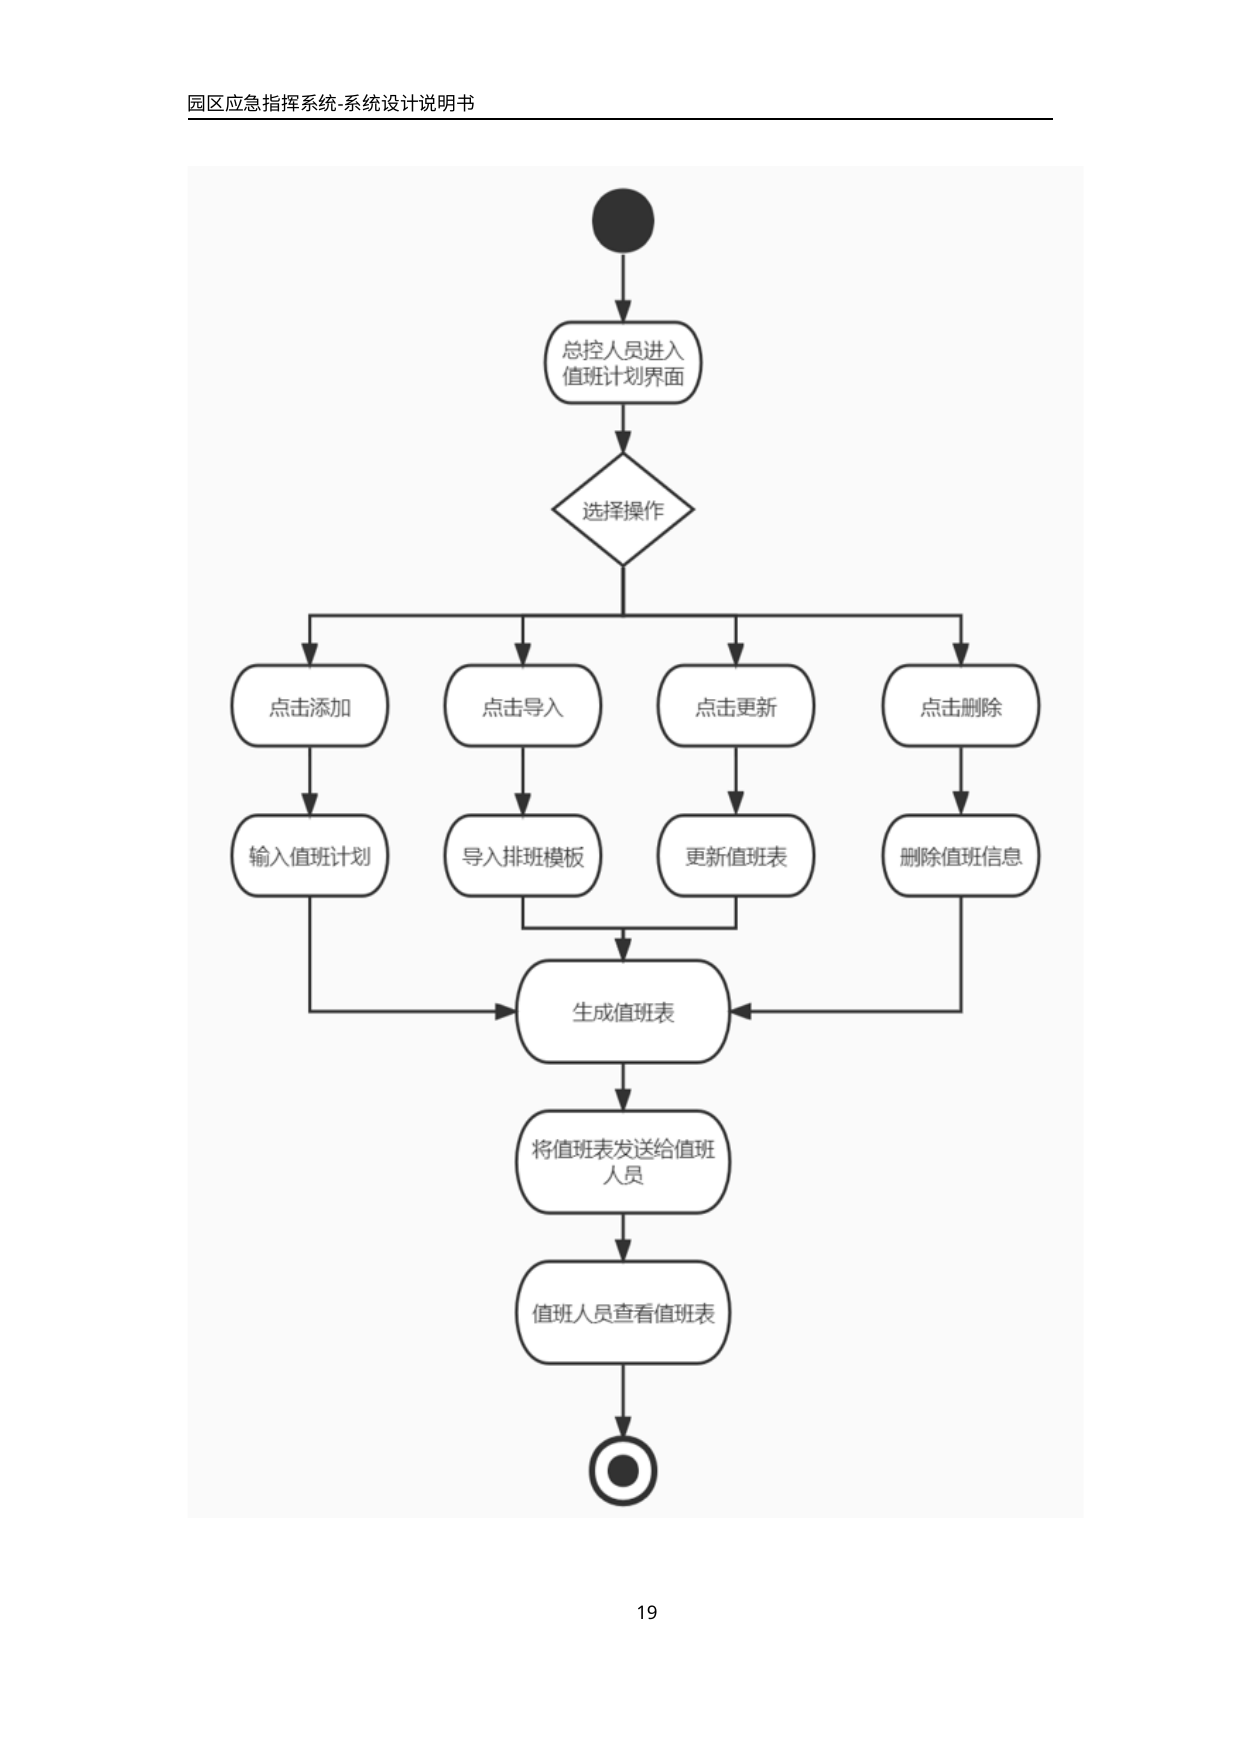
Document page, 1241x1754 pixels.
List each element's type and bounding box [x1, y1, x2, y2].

picture [187, 166, 1084, 1518]
